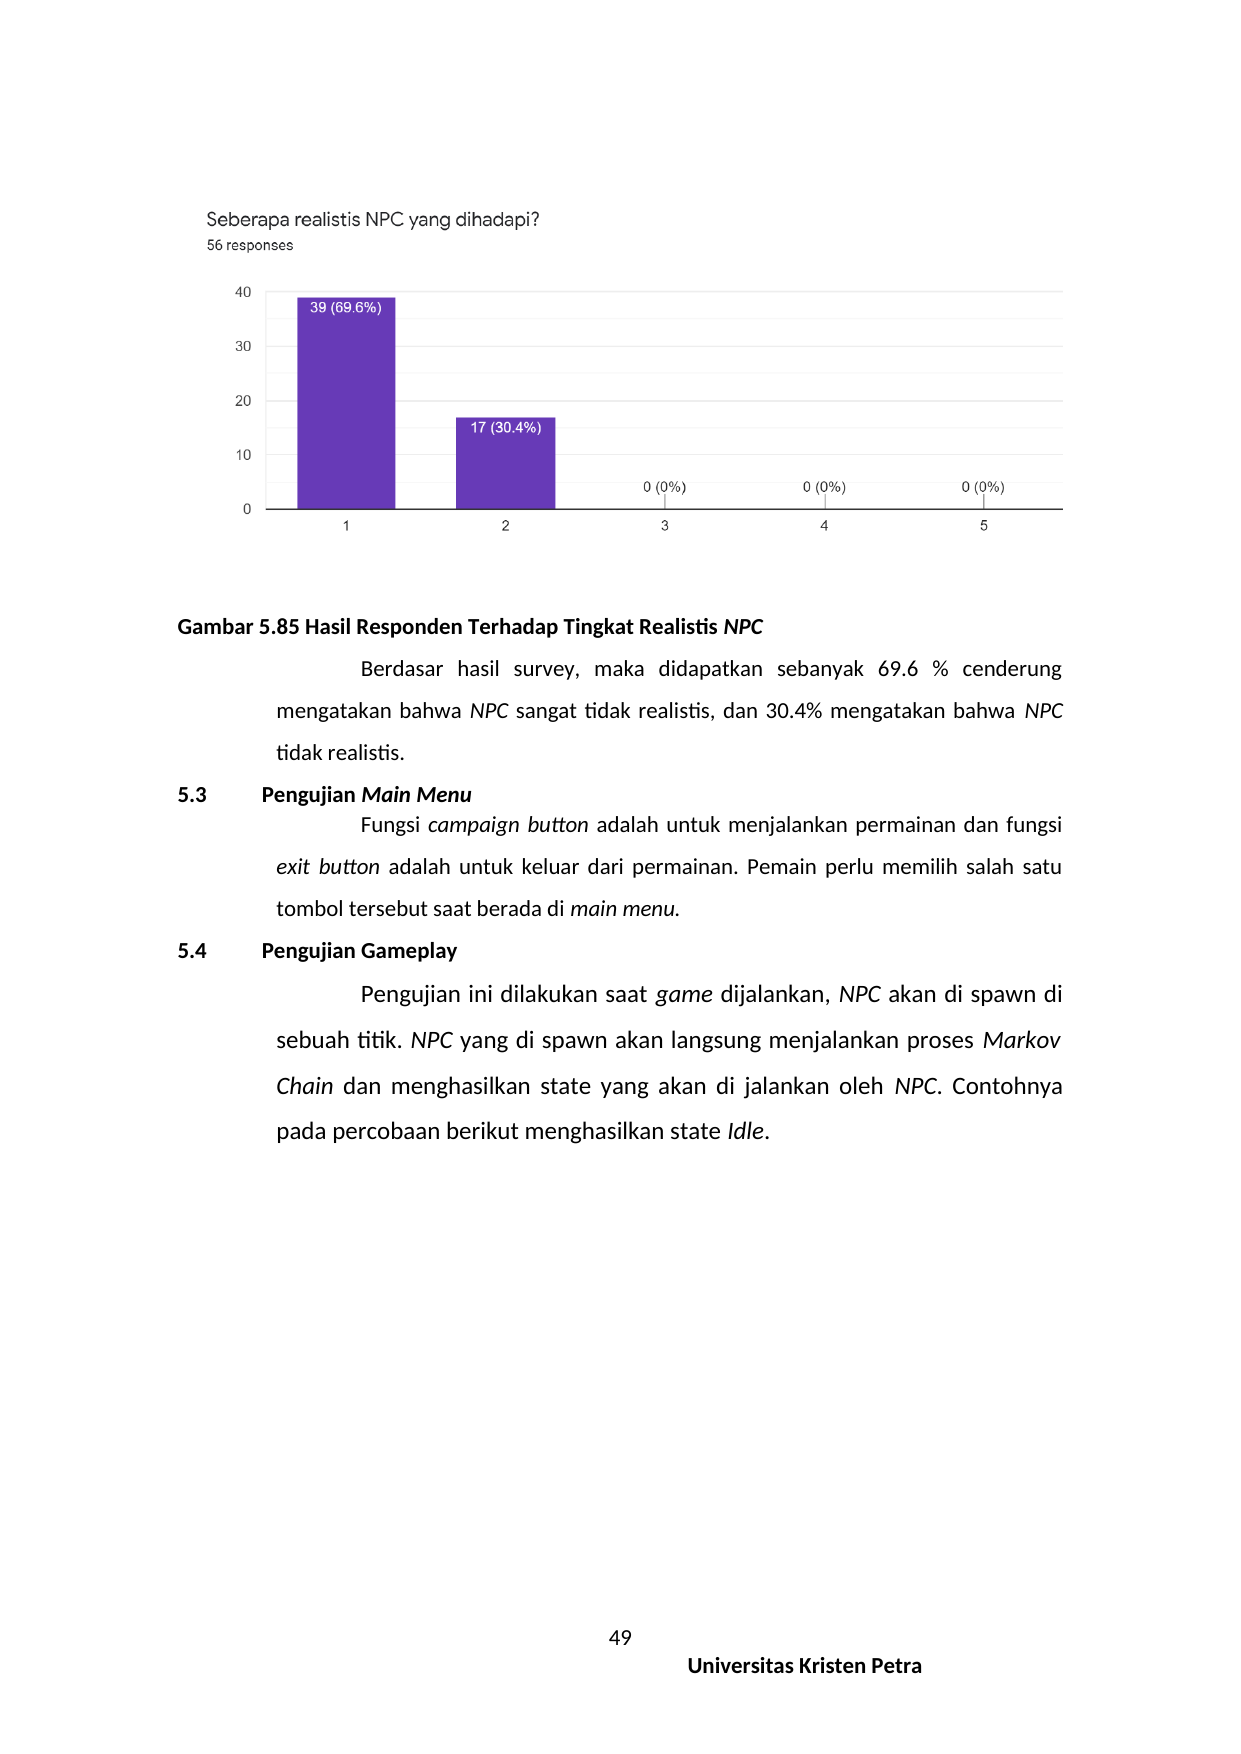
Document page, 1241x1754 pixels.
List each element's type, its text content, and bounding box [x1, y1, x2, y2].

subtitle 5.4 Pengujian Gameplay [177, 936, 1063, 964]
subtitle 5.3 Pengujian Main Menu [177, 780, 1063, 808]
picture [177, 177, 1063, 599]
text Berdasar hasil survey, maka didapatkan sebanyak 69.6 % cenderung mengatakan bahwa NPC sangat tidak realistis, dan 30.4% mengatakan bahwa NPC tidak realistis. [276, 654, 1063, 766]
text Fungsi campaign button adalah untuk menjalankan permainan dan fungsi exit button adalah untuk keluar dari permainan. Pemain perlu memilih salah satu tombol tersebut saat berada di main menu. [276, 810, 1063, 922]
text Pengujian ini dilakukan saat game dijalankan, NPC akan di spawn di sebuah titik. NPC yang di spawn akan langsung menjalankan proses Markov Chain dan menghasilkan state yang akan di jalankan oleh NPC. Contohnya pada percobaan berikut menghasilkan state Idle. [276, 978, 1063, 1146]
